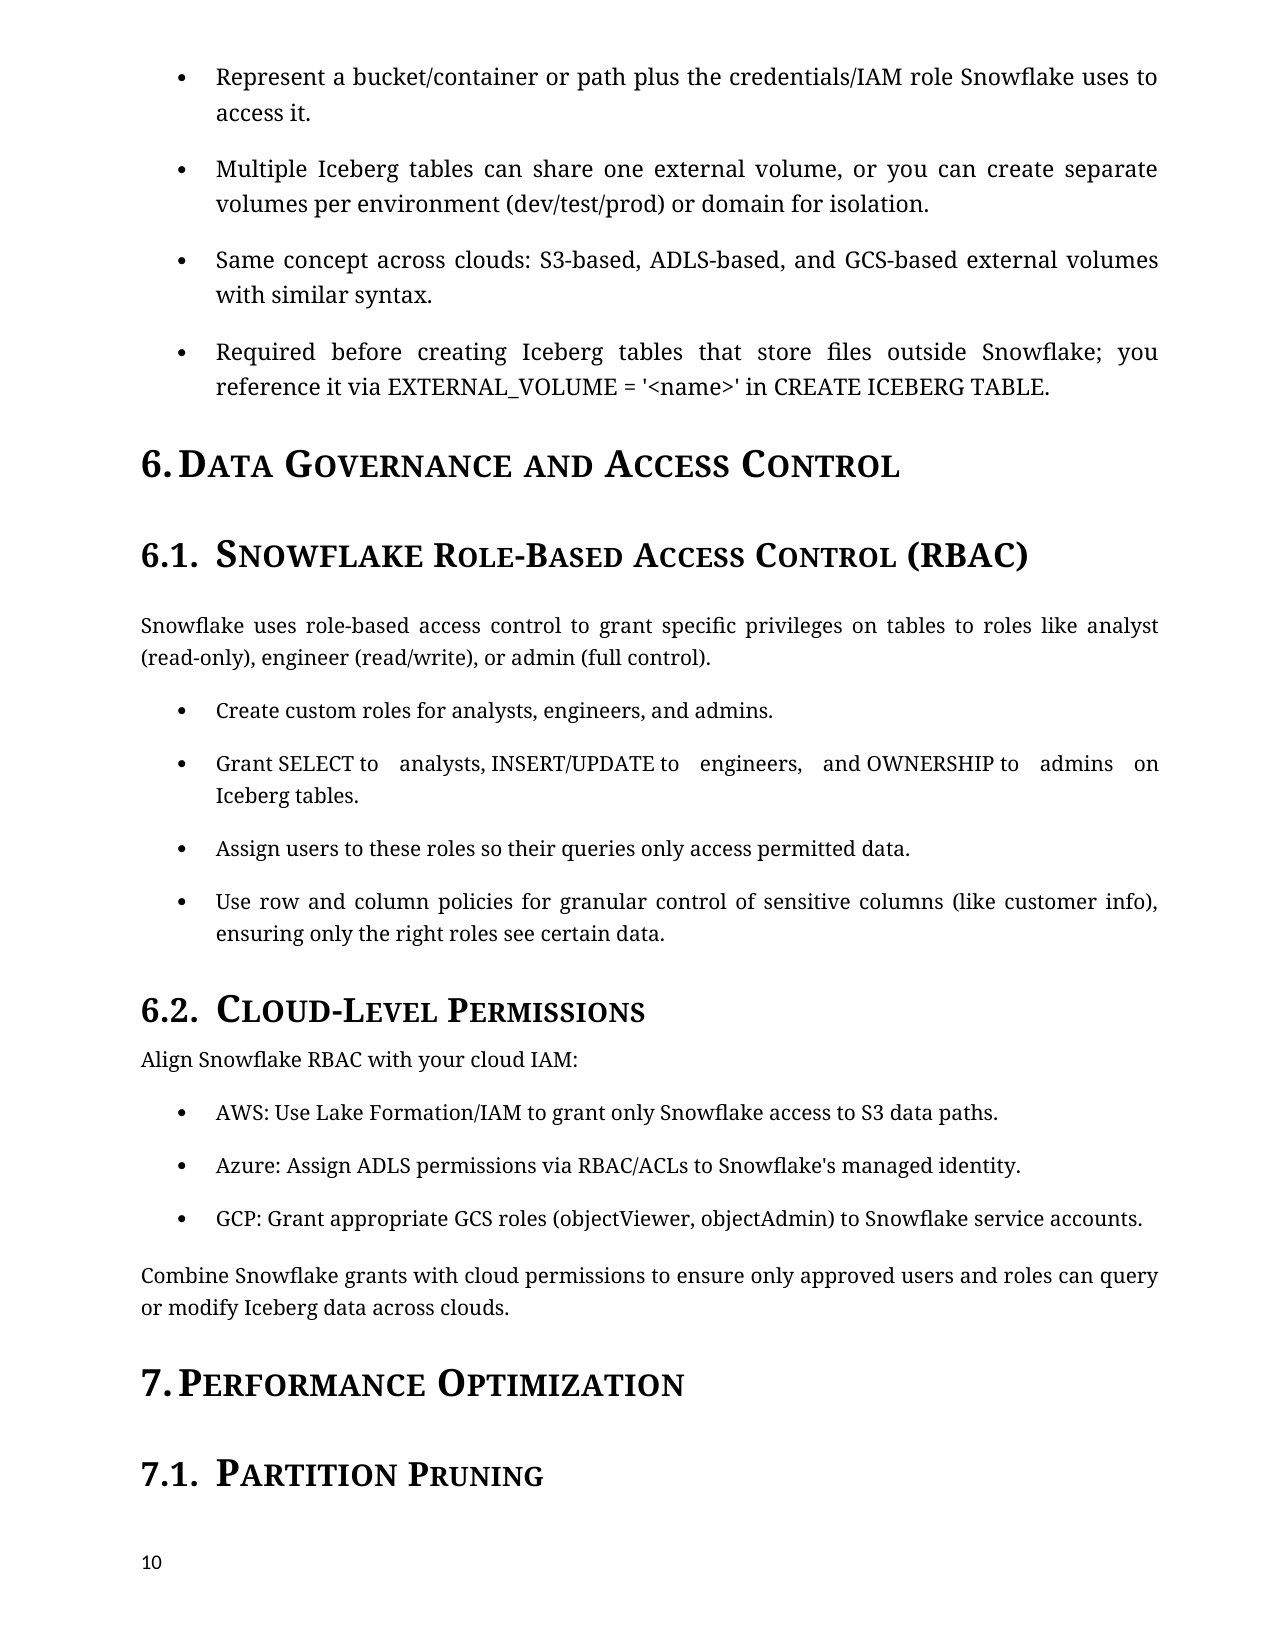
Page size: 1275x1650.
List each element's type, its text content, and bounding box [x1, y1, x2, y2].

list Create custom roles for analysts, engineers, and admins. [178, 696, 1159, 724]
list Required before creating Iceberg tables that store files outside Snowflake; you reference it via EXTERNAL_VOLUME = '<name>' in CREATE ICEBERG TABLE.​ [178, 336, 1159, 402]
subtitle Snowflake Role-Based Access Control (RBAC) [141, 527, 1159, 578]
text Snowflake uses role-based access control to grant specific privileges on tables to roles like analyst (read-only), engineer (read/write), or admin (full control). [141, 611, 1159, 671]
subtitle Data Governance and Access Control [141, 437, 1159, 488]
subtitle Cloud-Level Permissions [141, 982, 1159, 1033]
subtitle Partition Pruning [141, 1446, 1159, 1497]
list GCP: Grant appropriate GCS roles (objectViewer, objectAdmin) to Snowflake service accounts. [178, 1204, 1159, 1232]
list Grant SELECT to analysts, INSERT/UPDATE to engineers, and OWNERSHIP to admins on Iceberg tables. [178, 749, 1159, 809]
text Align Snowflake RBAC with your cloud IAM: [141, 1045, 1159, 1073]
list AWS: Use Lake Formation/IAM to grant only Snowflake access to S3 data paths. [178, 1098, 1159, 1126]
list Multiple Iceberg tables can share one external volume, or you can create separate volumes per environment (dev/test/prod) or domain for isolation.​ [178, 153, 1159, 219]
text Combine Snowflake grants with cloud permissions to ensure only approved users and roles can query or modify Iceberg data across clouds.​ [141, 1261, 1159, 1321]
list Same concept across clouds: S3-based, ADLS-based, and GCS-based external volumes with similar syntax.​ [178, 244, 1159, 311]
subtitle Performance Optimization [141, 1356, 1159, 1407]
list Represent a bucket/container or path plus the credentials/IAM role Snowflake uses to access it.​ [178, 61, 1159, 128]
list Use row and column policies for granular control of sensitive columns (like customer info), ensuring only the right roles see certain data.​ [178, 887, 1159, 947]
list Azure: Assign ADLS permissions via RBAC/ACLs to Snowflake's managed identity. [178, 1151, 1159, 1179]
list Assign users to these roles so their queries only access permitted data. [178, 834, 1159, 862]
